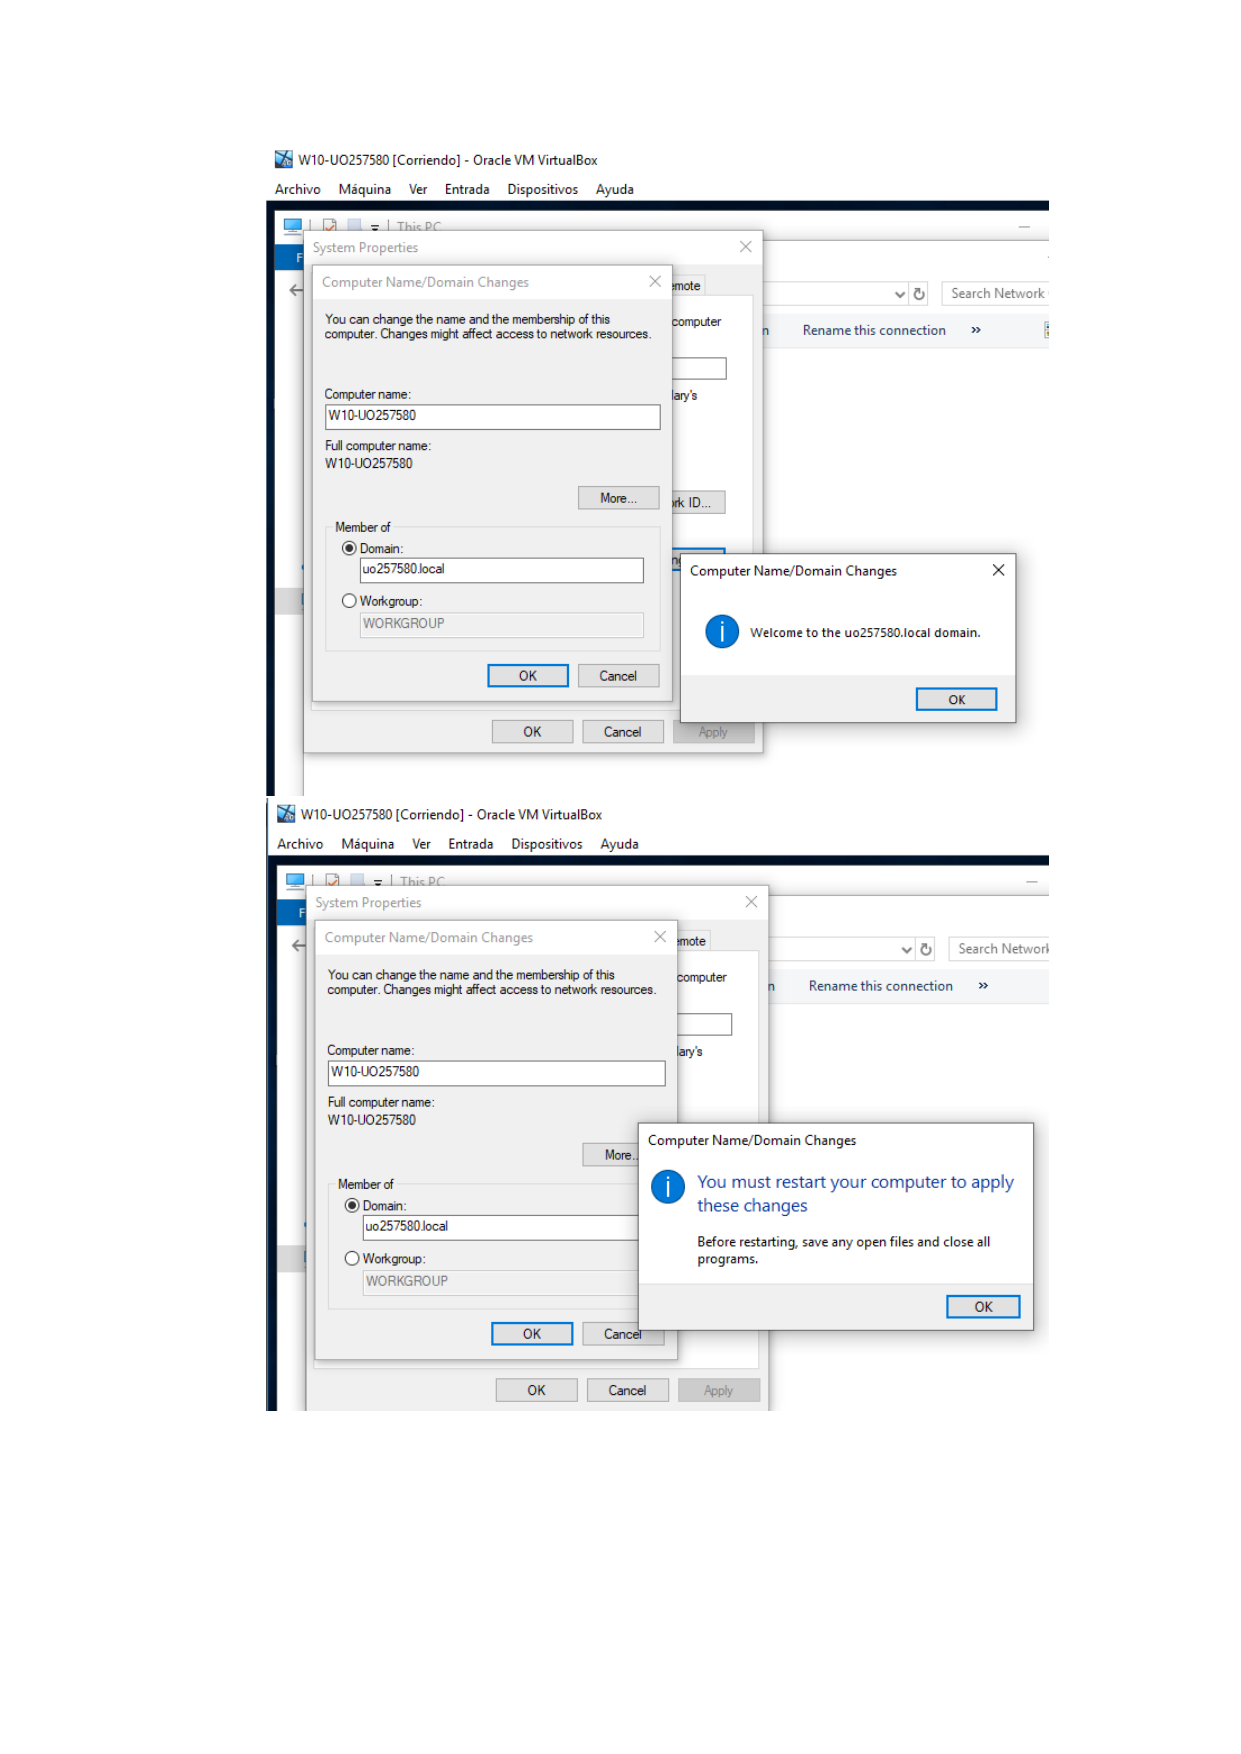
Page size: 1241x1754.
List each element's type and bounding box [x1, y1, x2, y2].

picture [266, 798, 1049, 1411]
picture [266, 147, 1049, 796]
